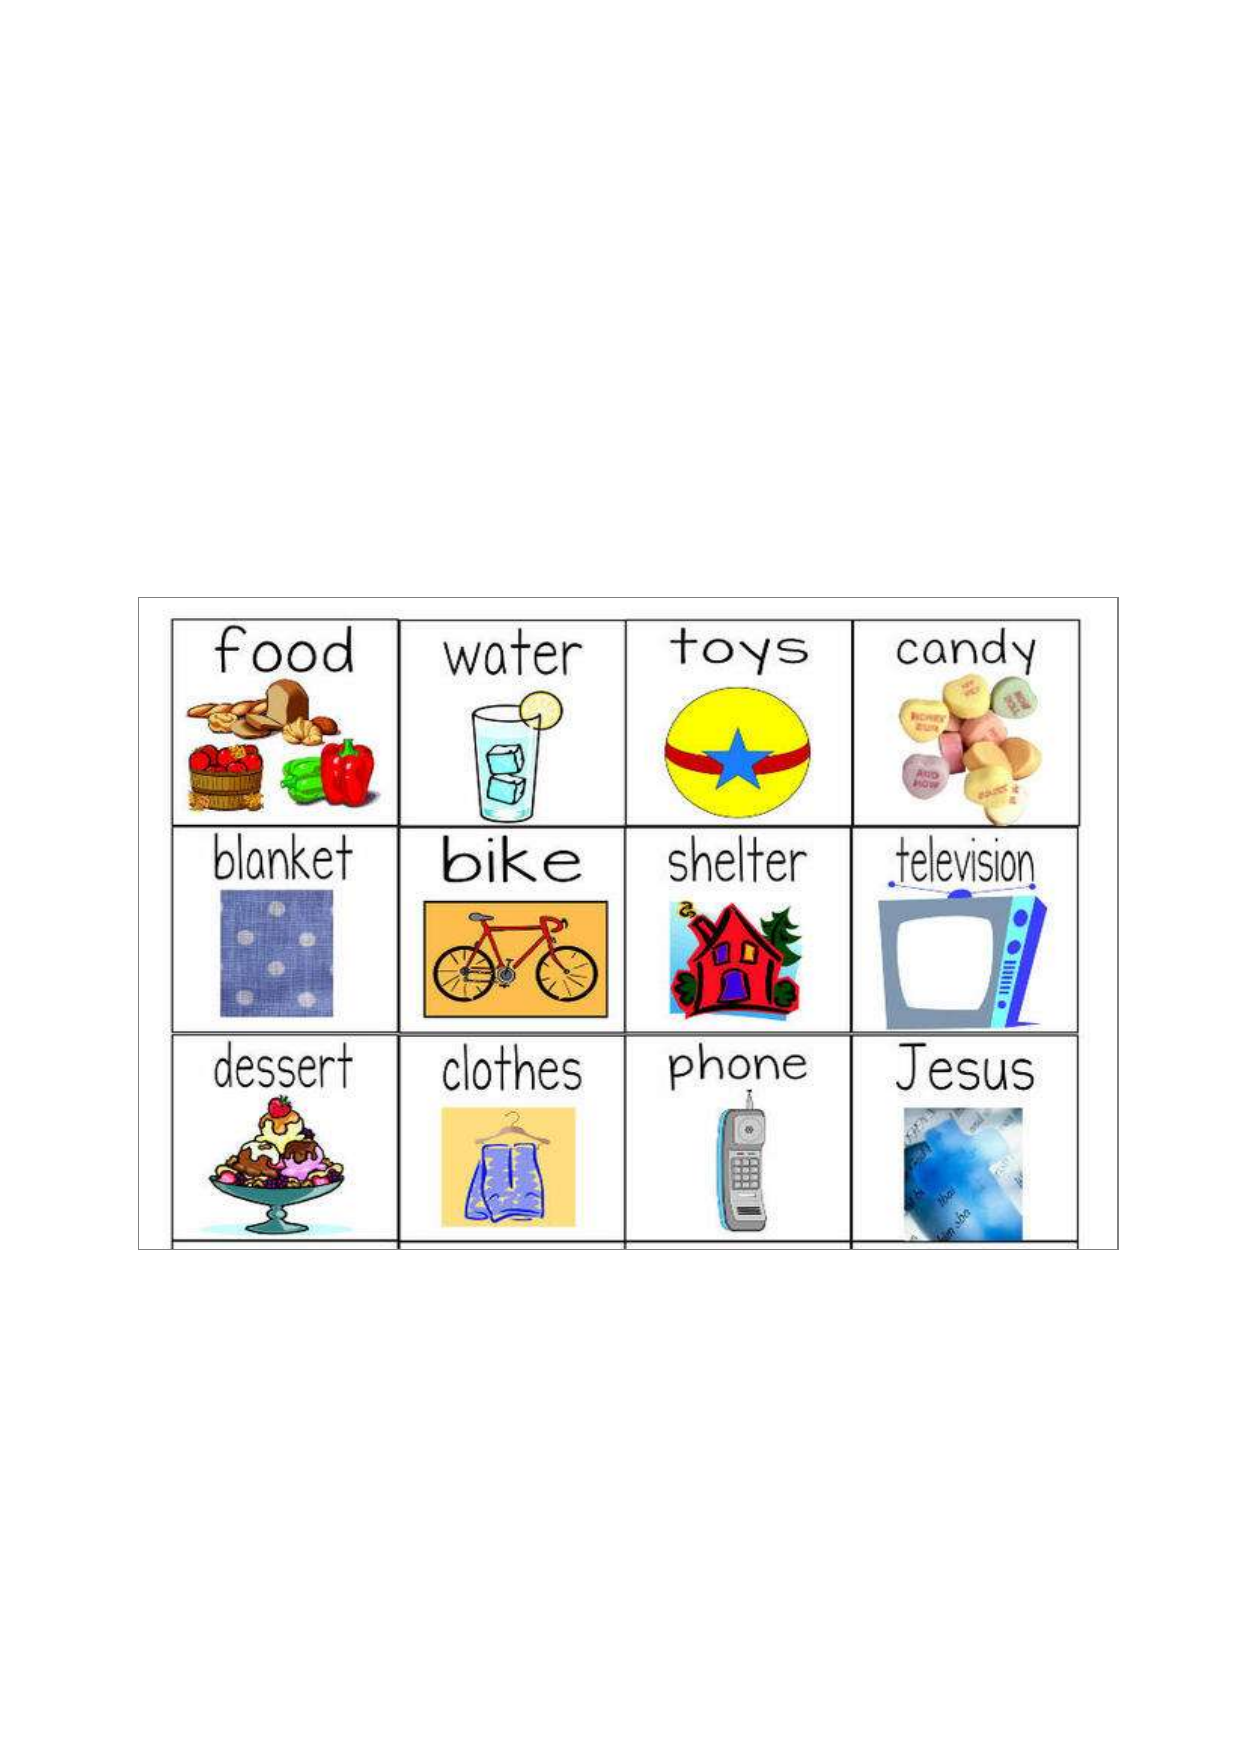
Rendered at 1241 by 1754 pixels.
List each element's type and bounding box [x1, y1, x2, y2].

picture [139, 598, 1117, 1249]
